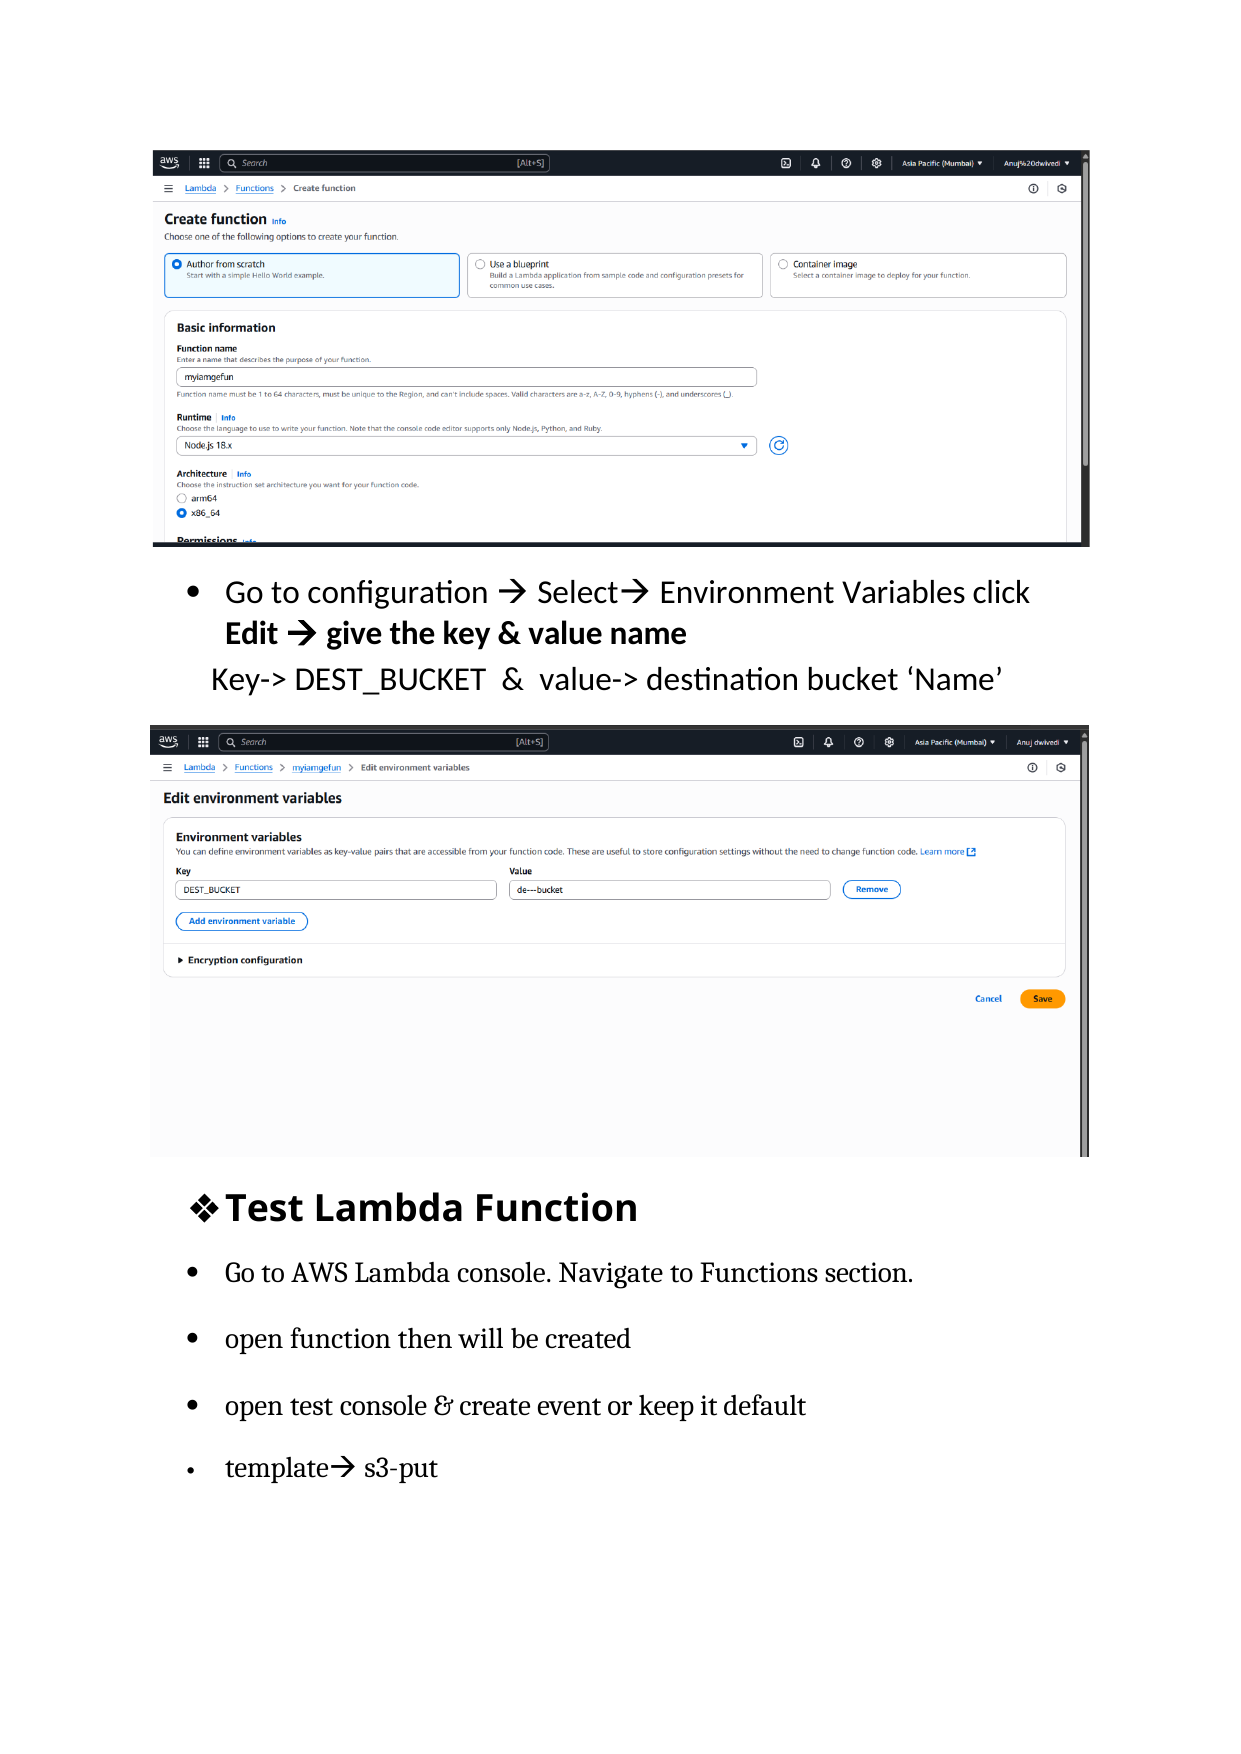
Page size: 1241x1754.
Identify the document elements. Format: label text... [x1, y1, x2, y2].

list open test console & create event or keep it default [187, 1389, 1090, 1422]
list template s3-put [187, 1451, 1090, 1484]
list Go to configuration Select Environment Variables click Edit give the key & value name [187, 572, 1090, 653]
list open function then will be created [187, 1322, 1090, 1356]
list Go to AWS Lambda console. Navigate to Functions section. [187, 1257, 1090, 1290]
list Test Lambda Function [187, 1182, 1090, 1233]
text Key-> DEST_BUCKET & value-> destination bucket ‘Name’ [211, 658, 1090, 699]
picture [152, 150, 1090, 547]
picture [150, 725, 1089, 1157]
